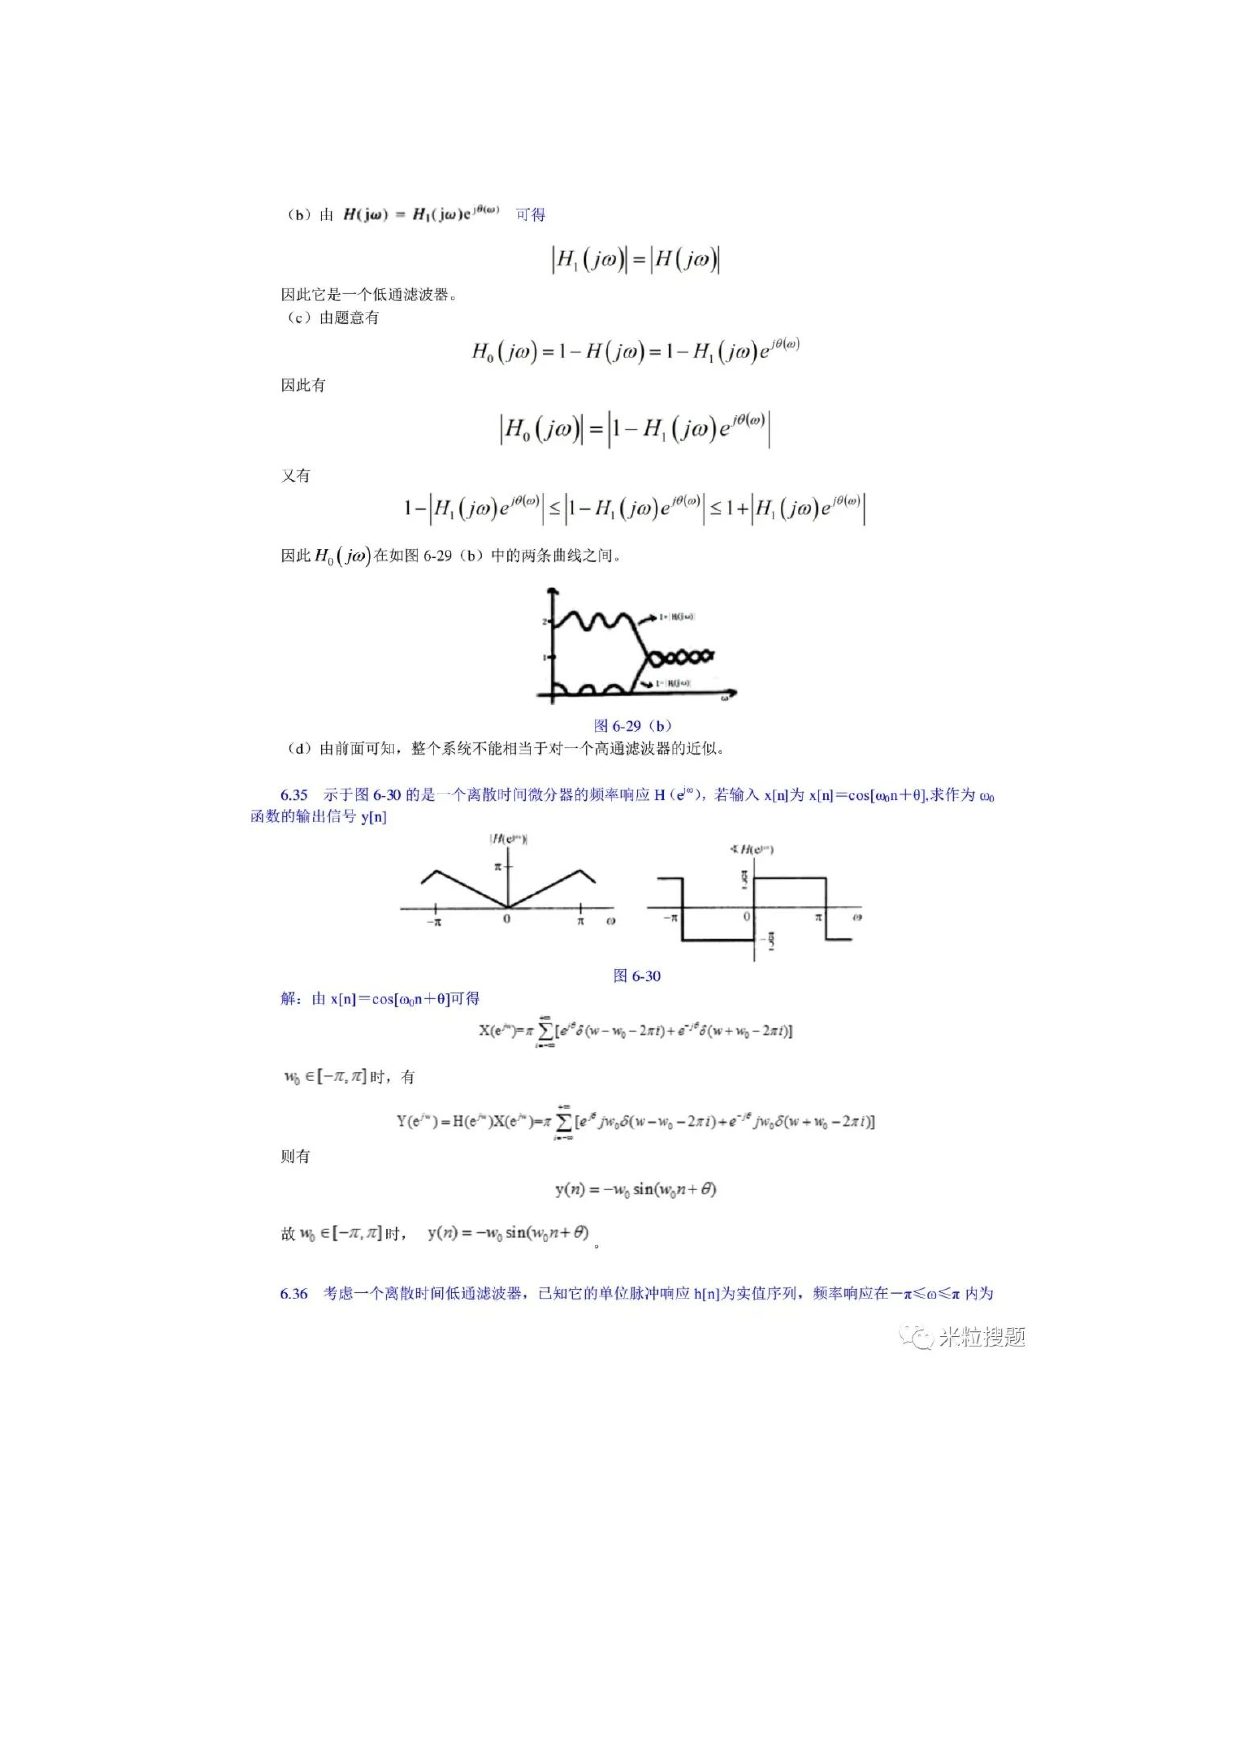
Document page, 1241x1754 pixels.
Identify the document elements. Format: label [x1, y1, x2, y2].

picture [187, 152, 1053, 1375]
